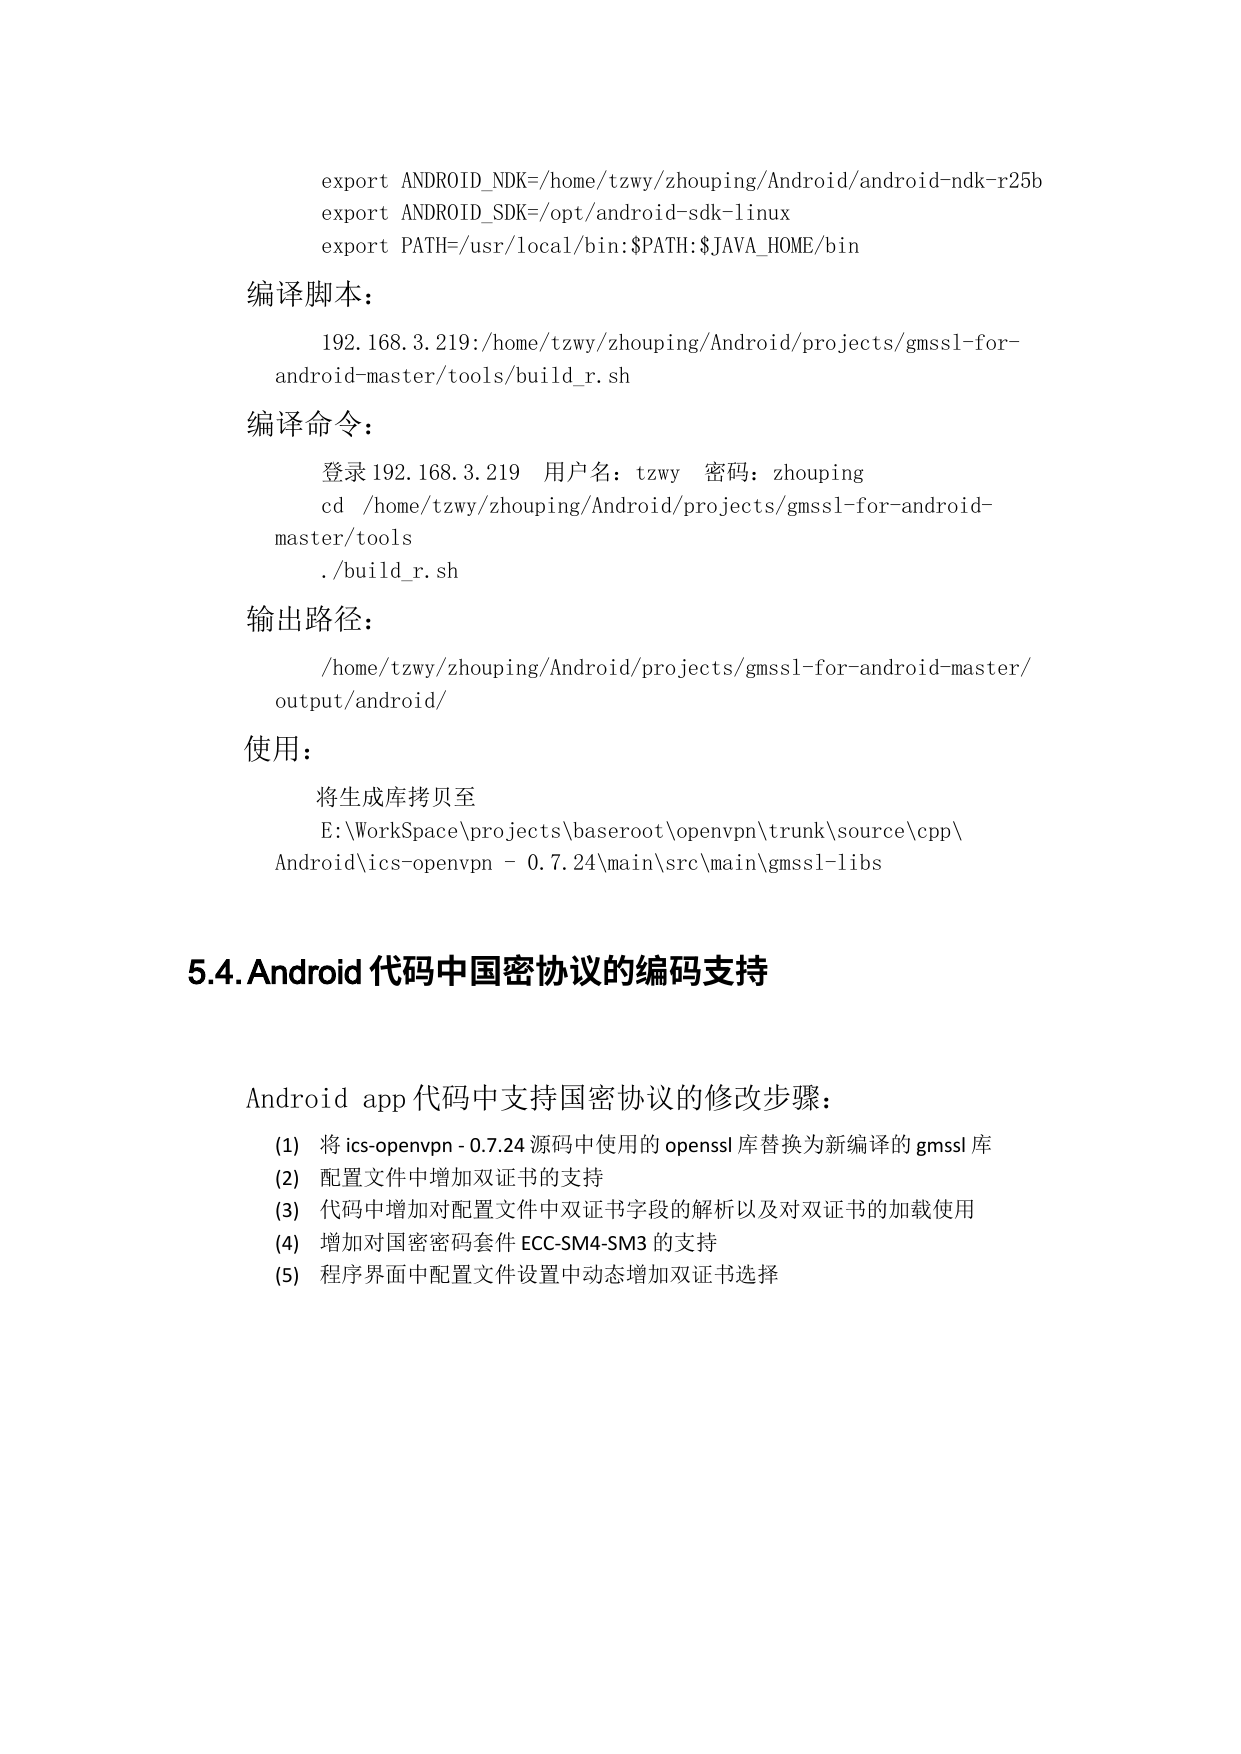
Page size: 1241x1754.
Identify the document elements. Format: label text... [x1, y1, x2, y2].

list 代码中增加对配置文件中双证书字段的解析以及对双证书的加载使用 [275, 1193, 1053, 1226]
text 登录192.168.3.219 用户名：tzwy 密码：zhouping [275, 454, 1053, 487]
text 192.168.3.219:/home/tzwy/zhouping/Android/projects/gmssl-for-android-master/tools/build_r.sh [275, 324, 1053, 389]
text 将生成库拷贝至 [231, 779, 1053, 812]
text ./build_r.sh [275, 552, 1053, 584]
subtitle Android代码中国密协议的编码支持 [187, 937, 1053, 1002]
list 程序界面中配置文件设置中动态增加双证书选择 [275, 1258, 1053, 1291]
text 使用： [187, 714, 1053, 779]
text 输出路径： [187, 584, 1053, 649]
text export PATH=/usr/local/bin:$PATH:$JAVA_HOME/bin [275, 227, 1053, 259]
list 增加对国密密码套件ECC-SM4-SM3的支持 [275, 1226, 1053, 1258]
text E:\WorkSpace\projects\baseroot\openvpn\trunk\source\cpp\Android\ics-openvpn - 0.7.24\main\src\main\gmssl-libs [275, 812, 1053, 877]
list 将ics-openvpn - 0.7.24源码中使用的openssl库替换为新编译的gmssl库 [275, 1128, 1053, 1161]
text cd /home/tzwy/zhouping/Android/projects/gmssl-for-android-master/tools [275, 487, 1053, 552]
text export ANDROID_NDK=/home/tzwy/zhouping/Android/android-ndk-r25b [275, 162, 1053, 194]
text Android app代码中支持国密协议的修改步骤： [187, 1063, 1053, 1128]
list 配置文件中增加双证书的支持 [275, 1161, 1053, 1193]
text 编译命令： [187, 389, 1053, 454]
text /home/tzwy/zhouping/Android/projects/gmssl-for-android-master/output/android/ [275, 649, 1053, 714]
text 编译脚本： [187, 259, 1053, 324]
text export ANDROID_SDK=/opt/android-sdk-linux [275, 194, 1053, 227]
